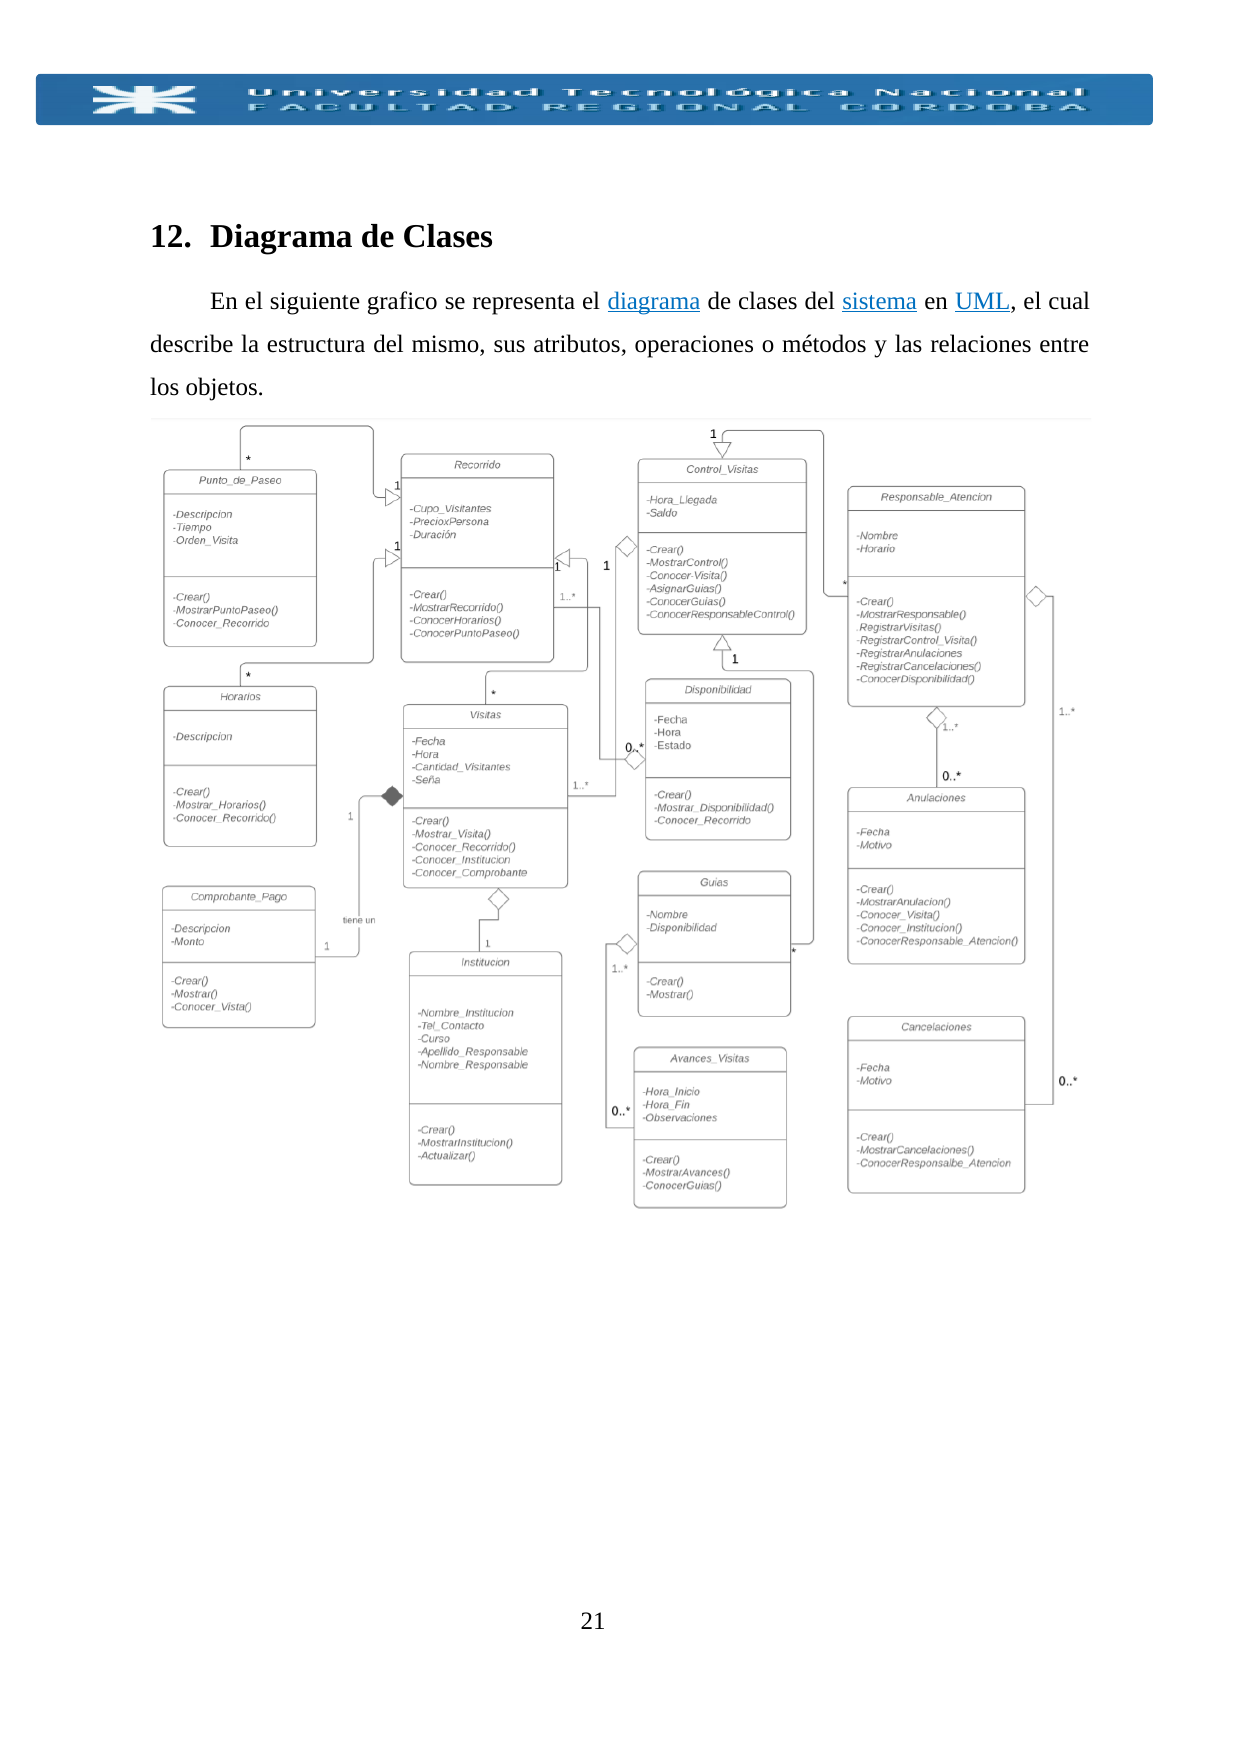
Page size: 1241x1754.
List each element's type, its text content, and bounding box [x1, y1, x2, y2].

text En el siguiente grafico se representa el diagrama de clases del sistema en UML, el cual describe la estructura del mismo, sus atributos, operaciones o métodos y las relaciones entre los objetos. [150, 286, 1090, 401]
picture [35, 73, 1153, 126]
picture [151, 418, 1092, 1210]
subtitle Diagrama de Clases [150, 216, 1090, 254]
